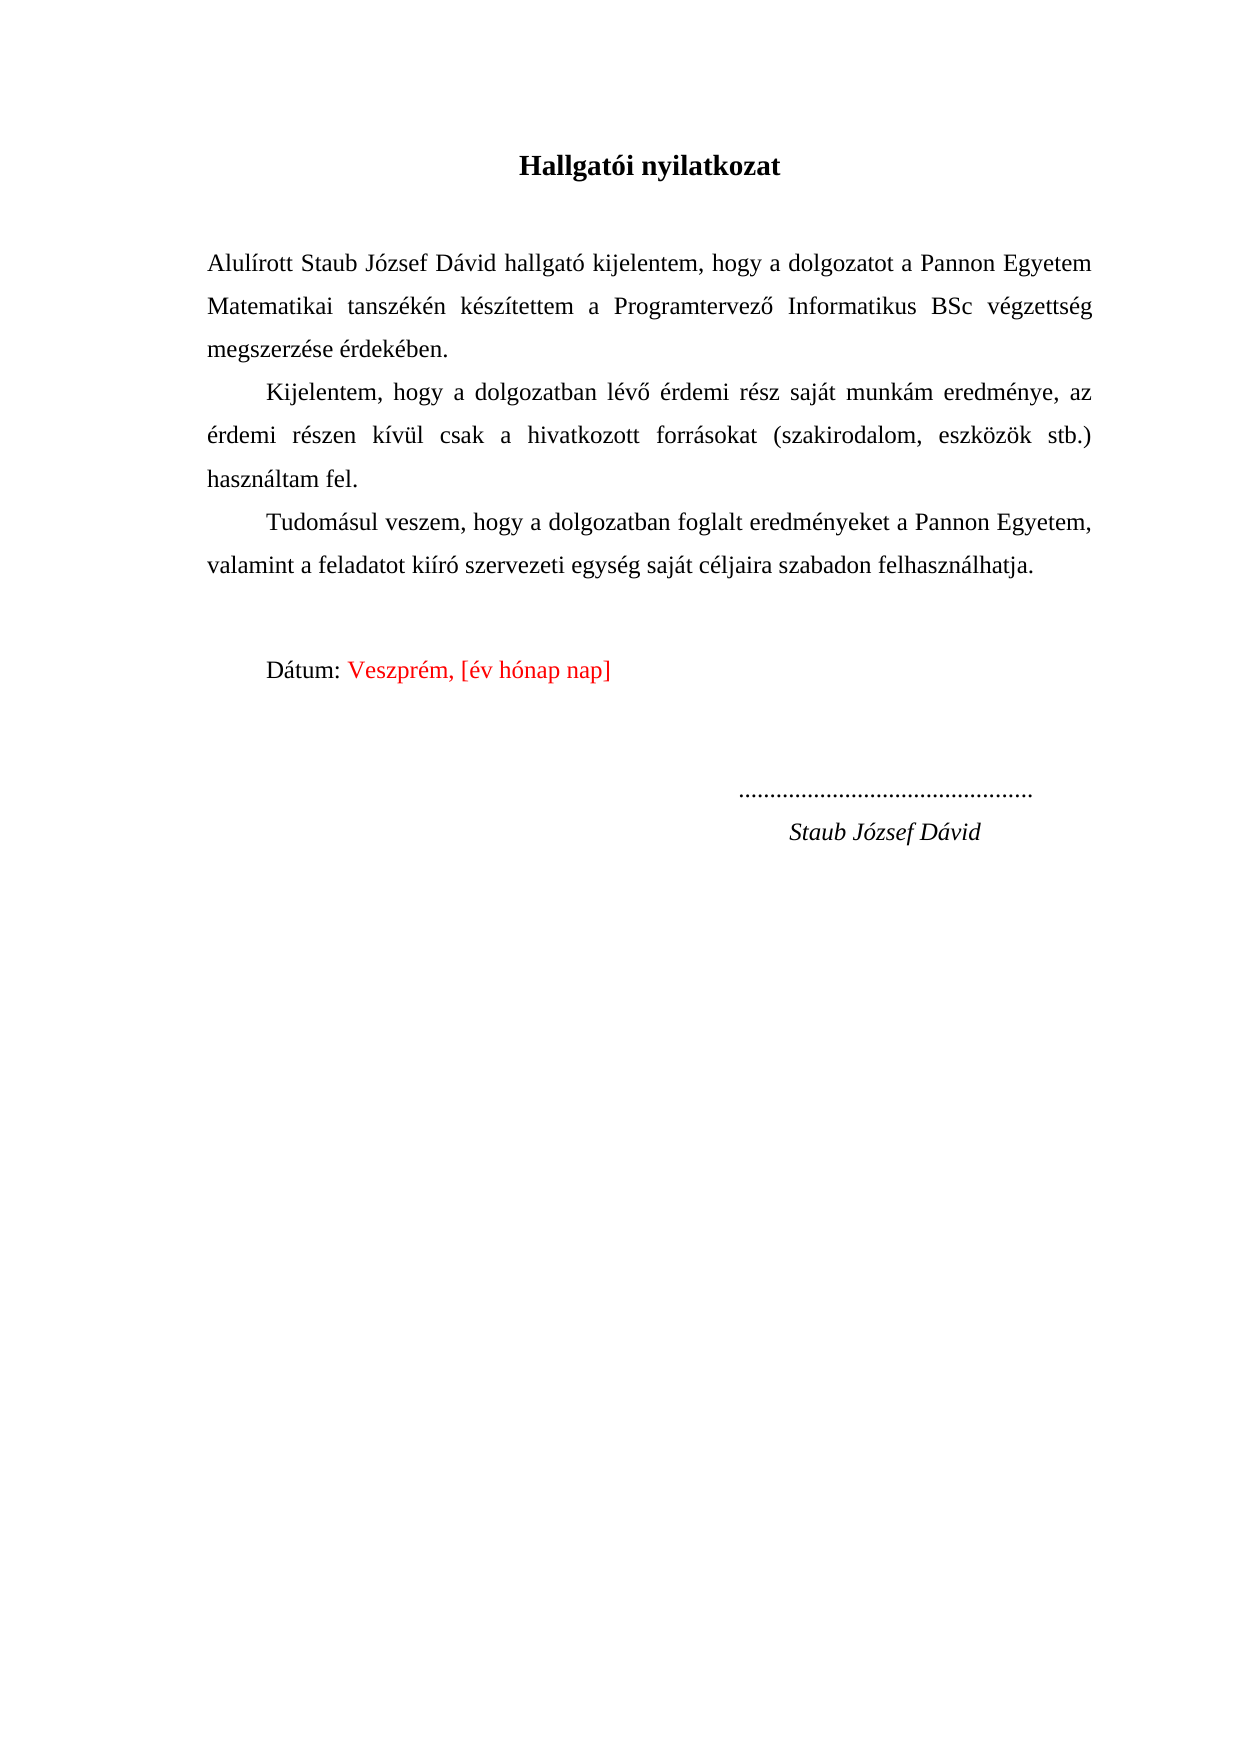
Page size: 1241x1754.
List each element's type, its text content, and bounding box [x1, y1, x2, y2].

text Dátum: Veszprém, [év hónap nap] [207, 656, 1092, 684]
text Alulírott Staub József Dávid hallgató kijelentem, hogy a dolgozatot a Pannon Egyetem Matematikai tanszékén készítettem a Programtervező Informatikus BSc végzettség megszerzése érdekében. [207, 248, 1092, 363]
title Hallgatói nyilatkozat [207, 148, 1092, 181]
text Tudomásul veszem, hogy a dolgozatban foglalt eredményeket a Pannon Egyetem, valamint a feladatot kiíró szervezeti egység saját céljaira szabadon felhasználhatja. [207, 507, 1092, 579]
text Staub József Dávid [208, 817, 1093, 846]
text Kijelentem, hogy a dolgozatban lévő érdemi rész saját munkám eredménye, az érdemi részen kívül csak a hivatkozott forrásokat (szakirodalom, eszközök stb.) használtam fel. [207, 377, 1092, 492]
